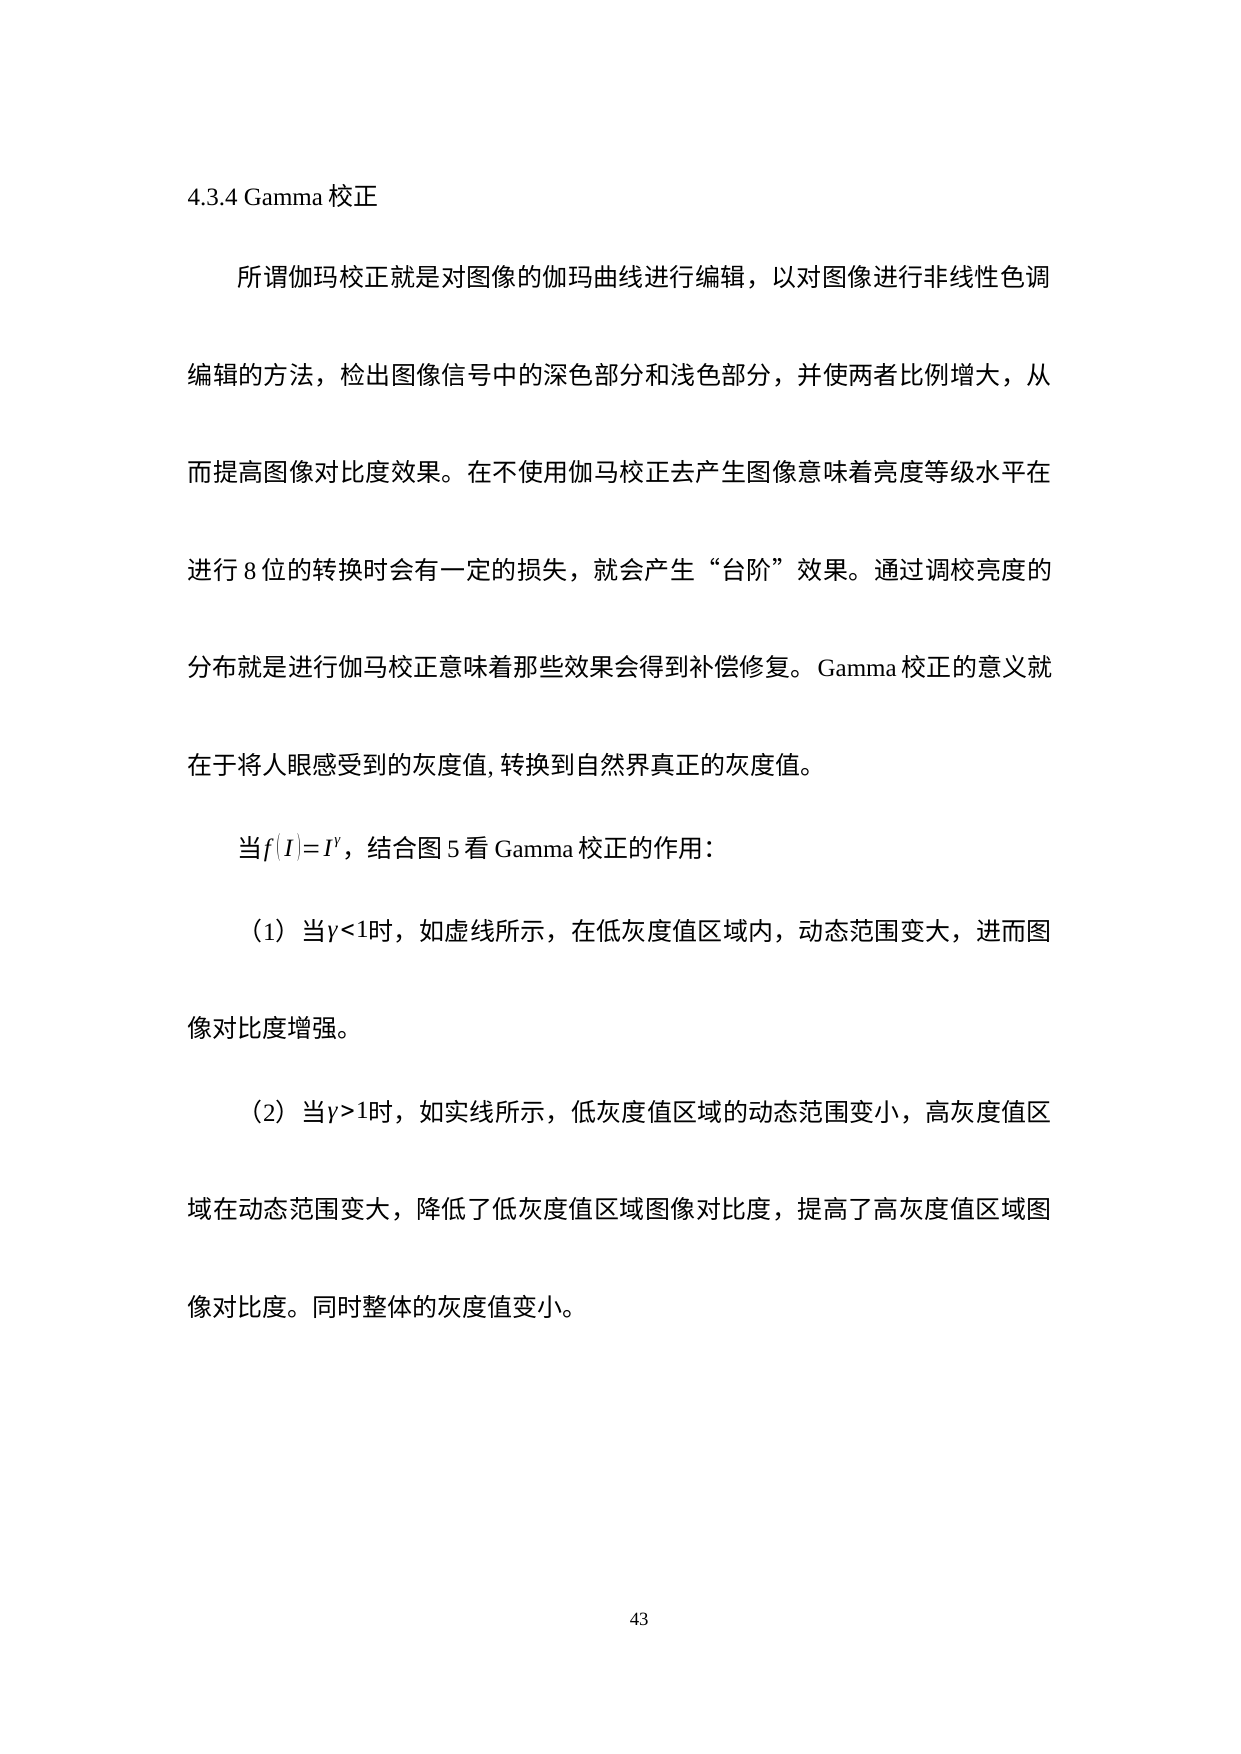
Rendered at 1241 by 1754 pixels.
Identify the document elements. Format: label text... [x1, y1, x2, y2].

subtitle Gamma校正 [187, 162, 1053, 227]
text （2）当时，如实线所示，低灰度值区域的动态范围变小，高灰度值区域在动态范围变大，降低了低灰度值区域图像对比度，提高了高灰度值区域图像对比度。同时整体的灰度值变小。 [187, 1078, 1053, 1338]
text 当，结合图5看Gamma校正的作用： [187, 814, 1053, 879]
text 所谓伽玛校正就是对图像的伽玛曲线进行编辑，以对图像进行非线性色调编辑的方法，检出图像信号中的深色部分和浅色部分，并使两者比例增大，从而提高图像对比度效果。在不使用伽马校正去产生图像意味着亮度等级水平在进行8位的转换时会有一定的损失，就会产生“台阶”效果。通过调校亮度的分布就是进行伽马校正意味着那些效果会得到补偿修复。Gamma校正的意义就在于将人眼感受到的灰度值, 转换到自然界真正的灰度值。 [187, 243, 1053, 796]
text （1）当时，如虚线所示，在低灰度值区域内，动态范围变大，进而图像对比度增强。 [187, 897, 1053, 1059]
